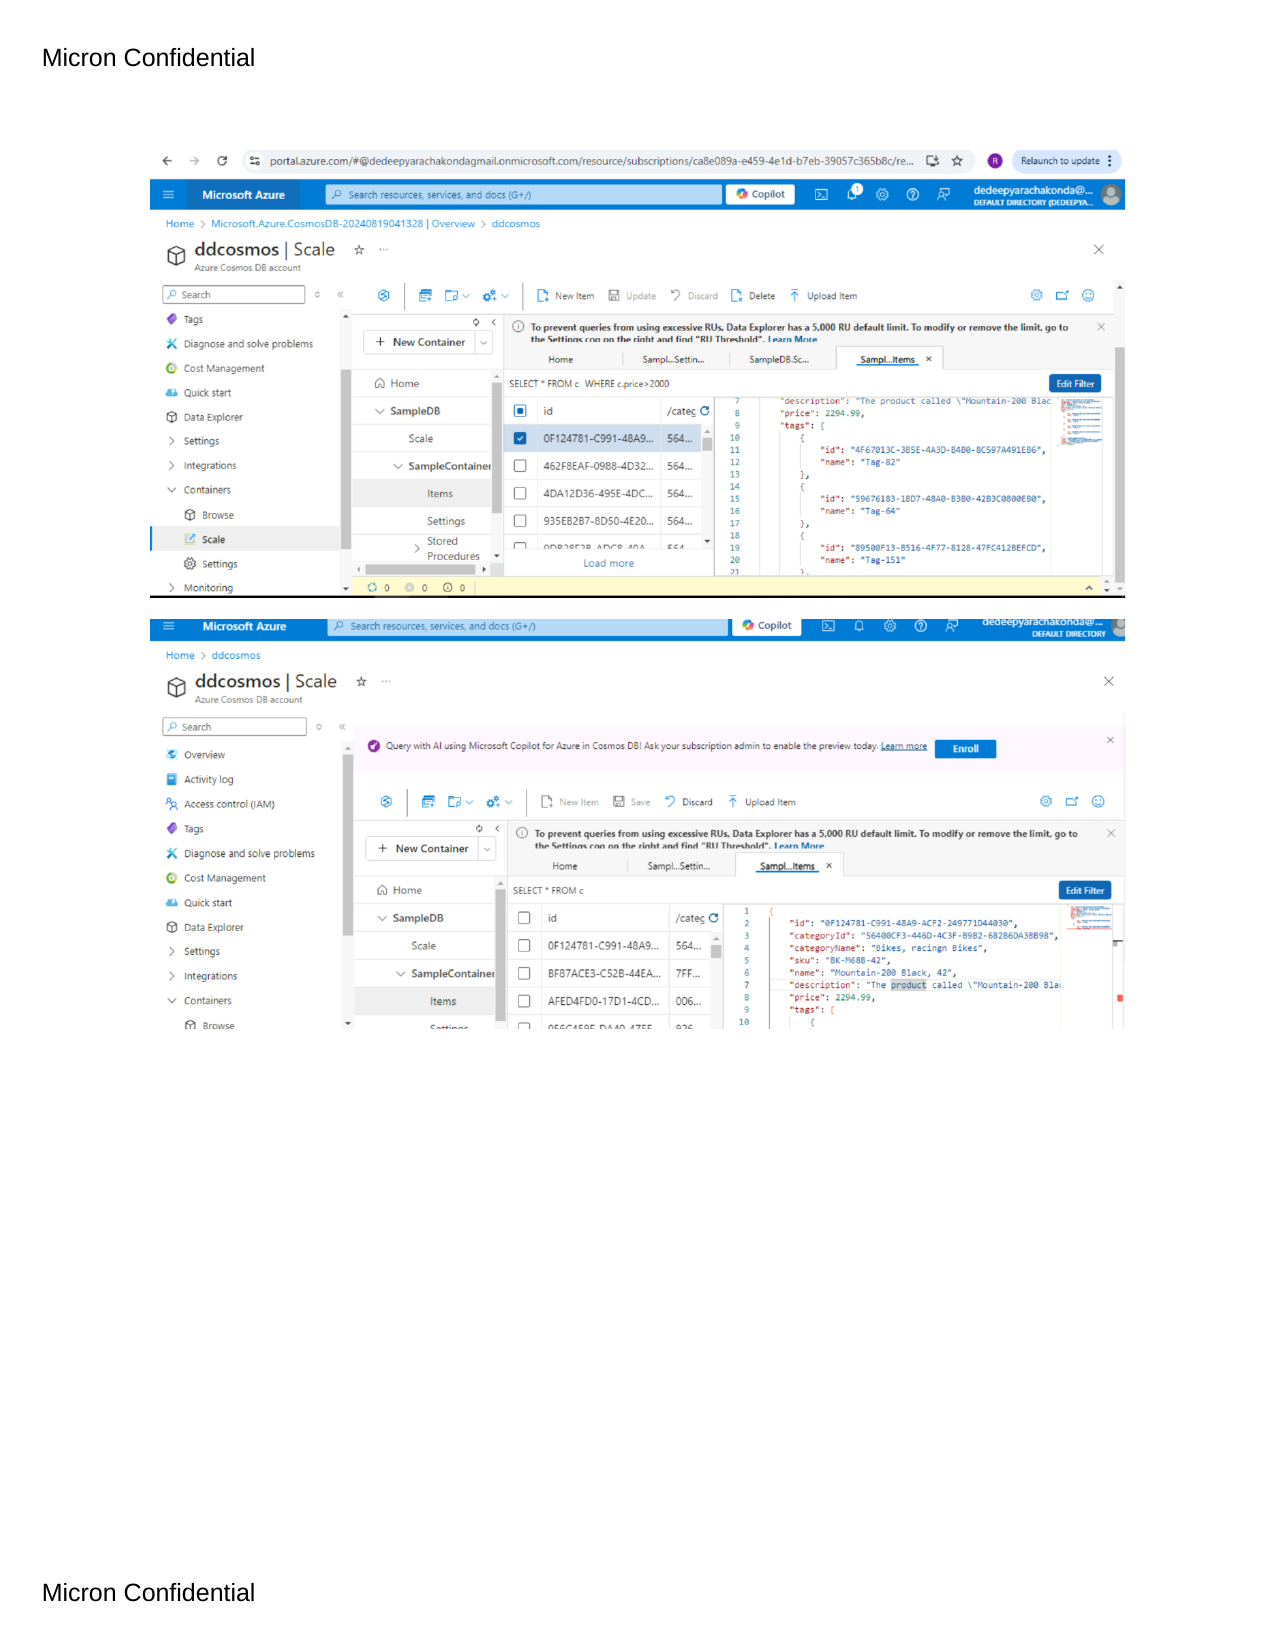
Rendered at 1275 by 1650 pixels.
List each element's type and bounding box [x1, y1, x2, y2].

picture [150, 150, 1125, 598]
picture [150, 619, 1125, 1029]
